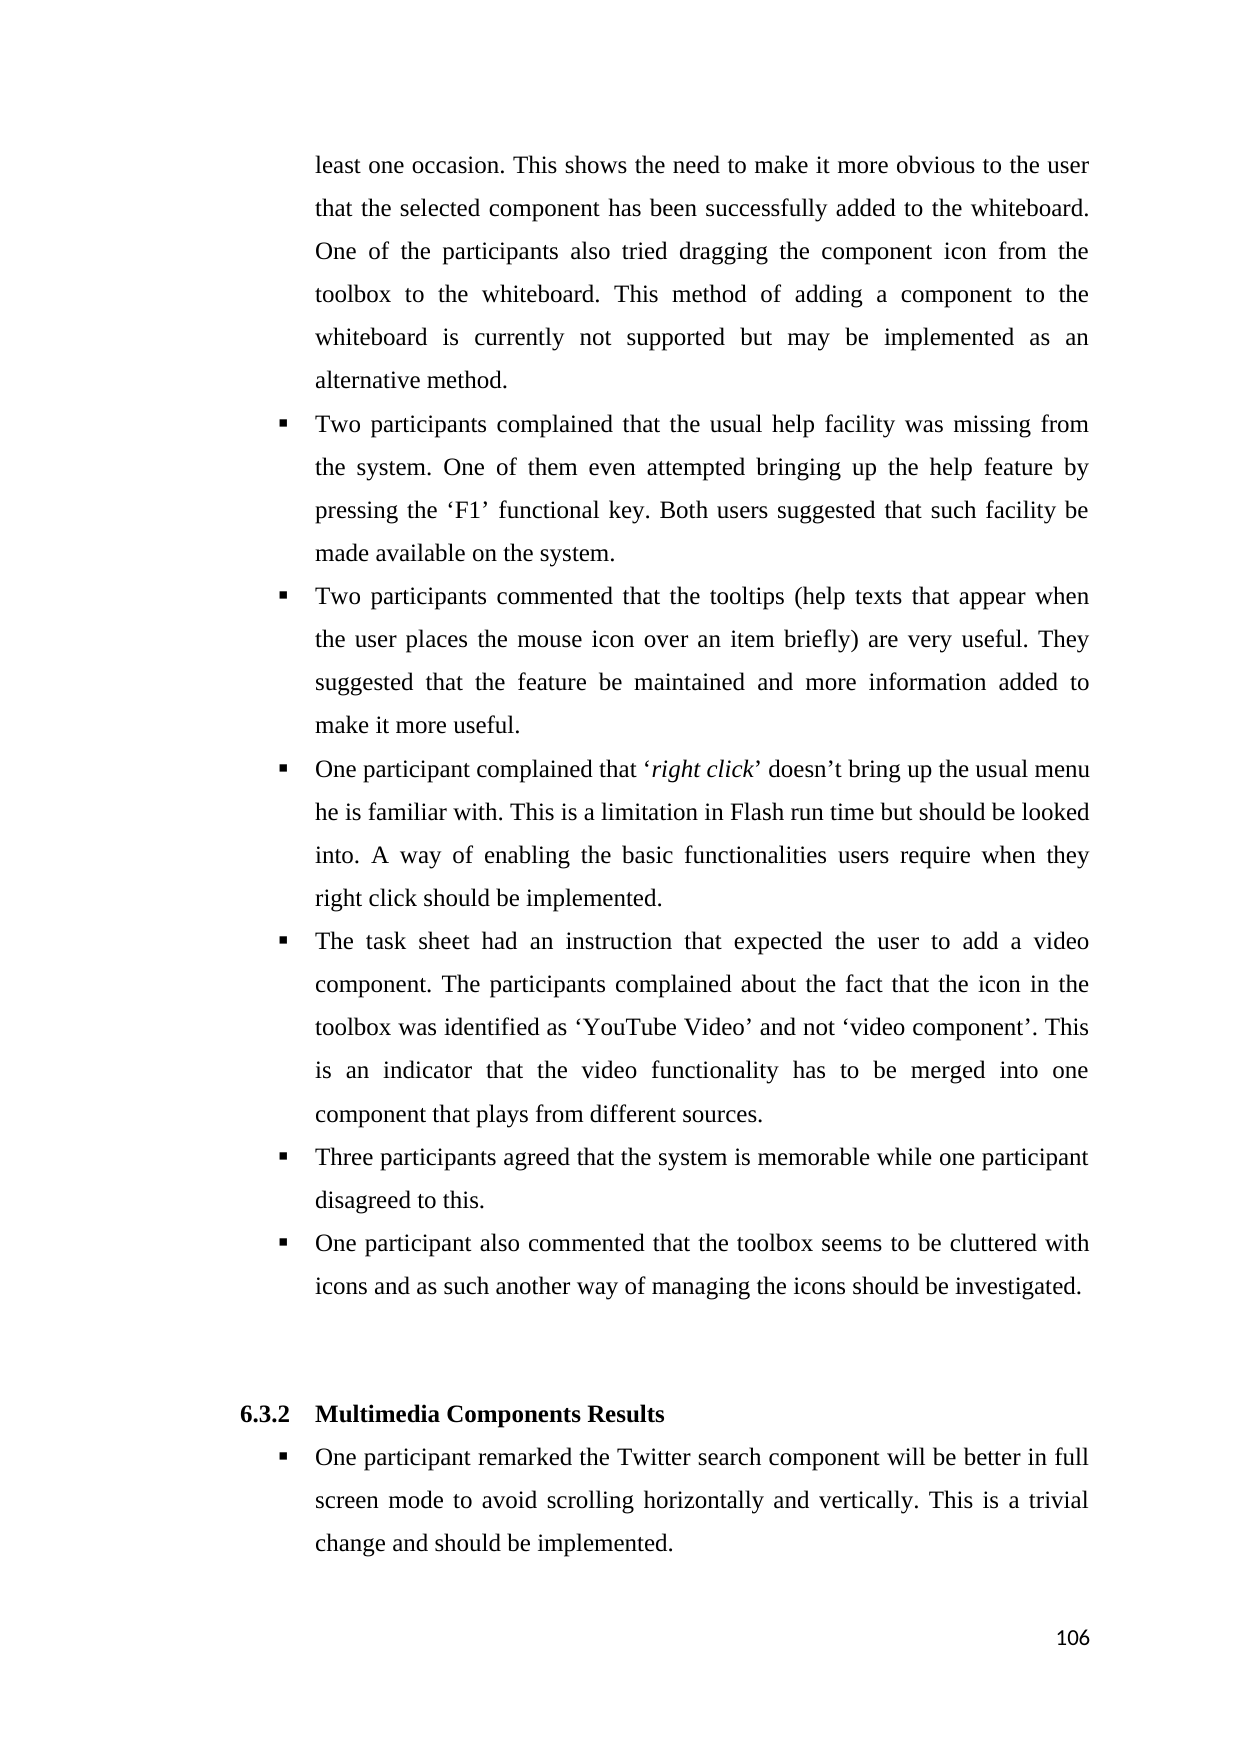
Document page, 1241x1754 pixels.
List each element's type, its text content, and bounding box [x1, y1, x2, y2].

list Two participants commented that the tooltips (help texts that appear when the user places the mouse icon over an item briefly) are very useful. They suggested that the feature be maintained and more information added to make it more useful. [277, 581, 1090, 739]
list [277, 150, 1090, 394]
subtitle 6.3.2 Multimedia Components Results [240, 1399, 1090, 1428]
list The task sheet had an instruction that expected the user to add a video component. The participants complained about the fact that the icon in the toolbox was identified as ‘YouTube Video’ and not ‘video component’. This is an indicator that the video functionality has to be merged into one component that plays from different sources. [277, 926, 1090, 1127]
list Three participants agreed that the system is memorable while one participant disagreed to this. [277, 1142, 1090, 1214]
list Two participants complained that the usual help facility was missing from the system. One of them even attempted bringing up the help feature by pressing the ‘F1’ functional key. Both users suggested that such facility be made available on the system. [277, 409, 1090, 567]
list One participant remarked the Twitter search component will be better in full screen mode to avoid scrolling horizontally and vertically. This is a trivial change and should be implemented. [277, 1442, 1090, 1557]
list One participant complained that ‘right click’ doesn’t bring up the usual menu he is familiar with. This is a limitation in Flash run time but should be looked into. A way of enabling the basic functionalities users require when they right click should be implemented. [277, 754, 1090, 912]
list One participant also commented that the toolbox seems to be cluttered with icons and as such another way of managing the icons should be investigated. [277, 1228, 1090, 1300]
